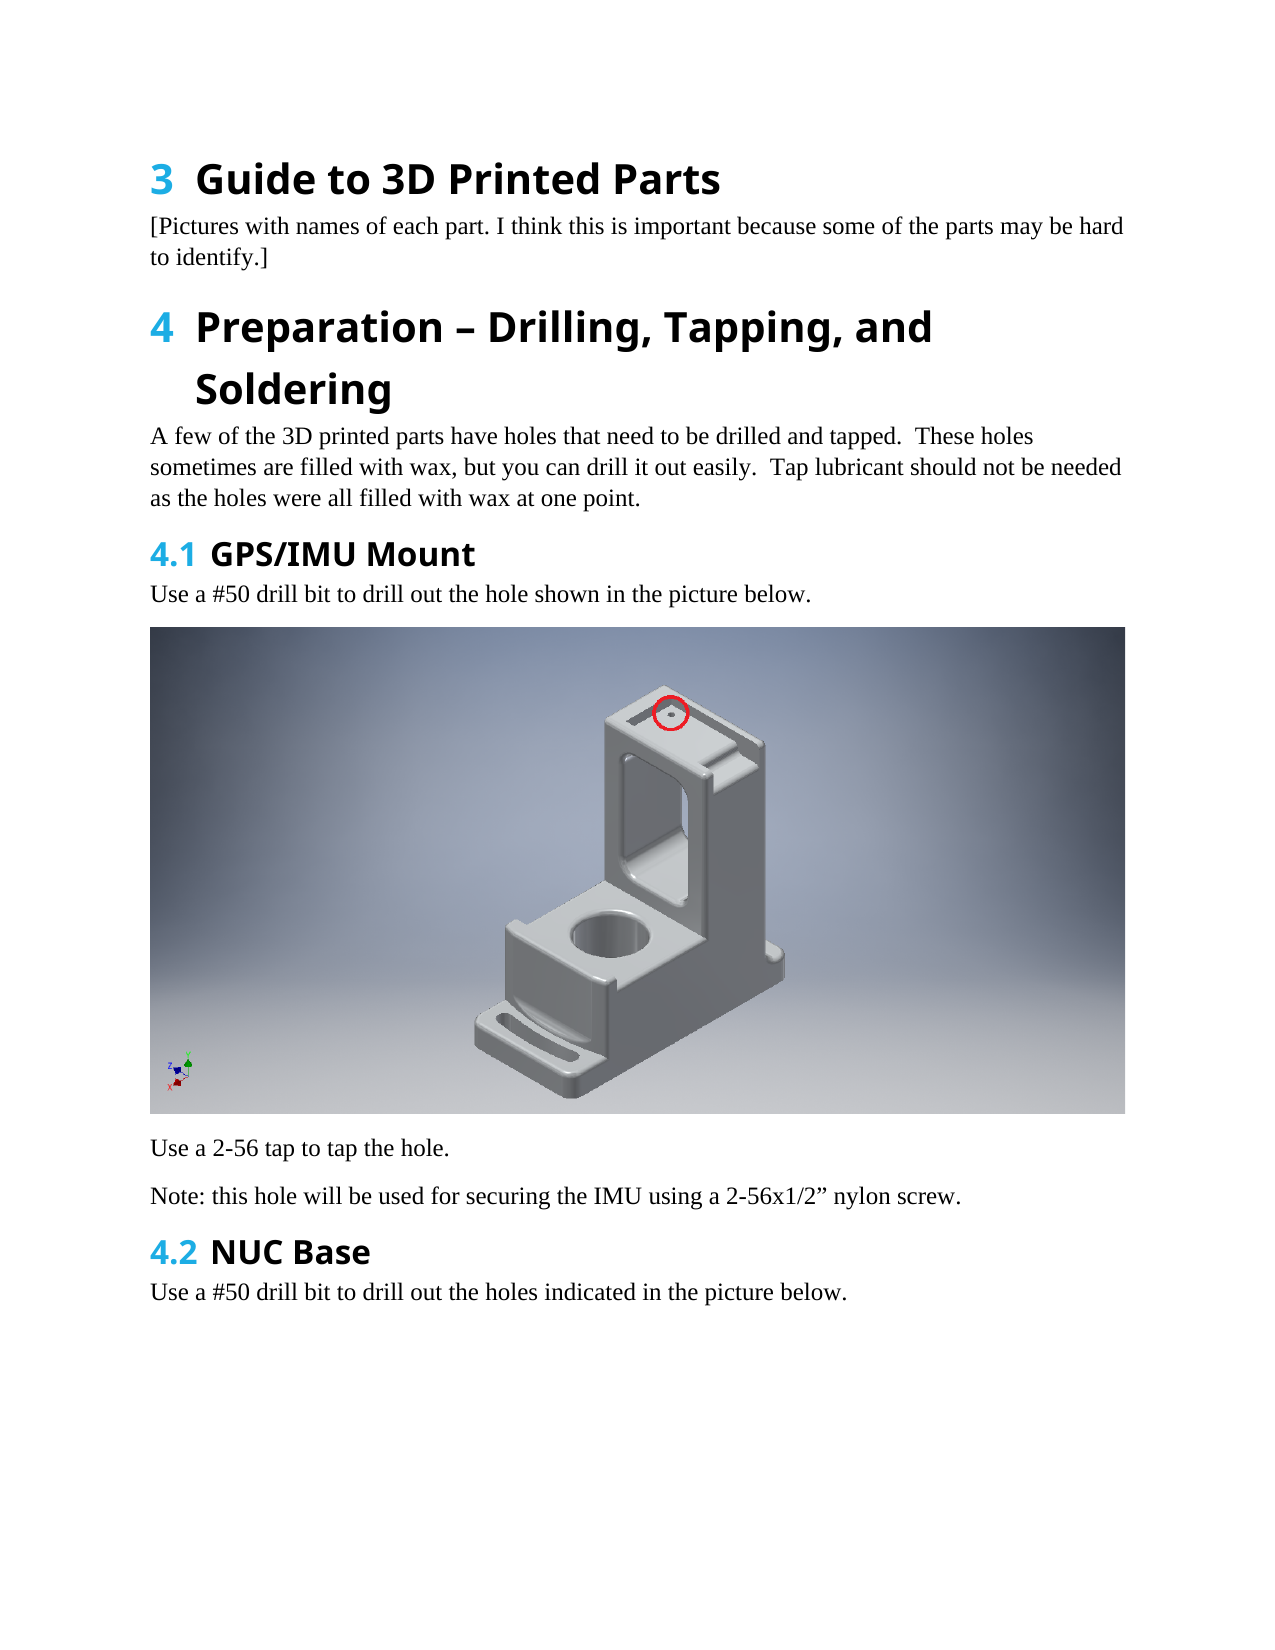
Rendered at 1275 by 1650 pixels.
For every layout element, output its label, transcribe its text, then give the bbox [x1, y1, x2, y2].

subtitle GPS/IMU Mount [150, 531, 1125, 576]
text Use a 2-56 tap to tap the hole. [150, 1133, 1125, 1162]
subtitle Preparation – Drilling, Tapping, and Soldering [150, 298, 1125, 416]
text [Pictures with names of each part. I think this is important because some of the parts may be hard to identify.] [150, 211, 1125, 271]
picture [150, 627, 1125, 1114]
subtitle NUC Base [150, 1228, 1125, 1274]
text Use a #50 drill bit to drill out the hole shown in the picture below. [150, 579, 1125, 608]
text A few of the 3D printed parts have holes that need to be drilled and tapped. These holes sometimes are filled with wax, but you can drill it out easily. Tap lubricant should not be needed as the holes were all filled with wax at one point. [150, 421, 1125, 512]
text Note: this hole will be used for securing the IMU using a 2-56x1/2” nylon screw. [150, 1181, 1125, 1209]
subtitle Guide to 3D Printed Parts [150, 150, 1125, 207]
text Use a #50 drill bit to drill out the holes indicated in the picture below. [150, 1277, 1125, 1306]
